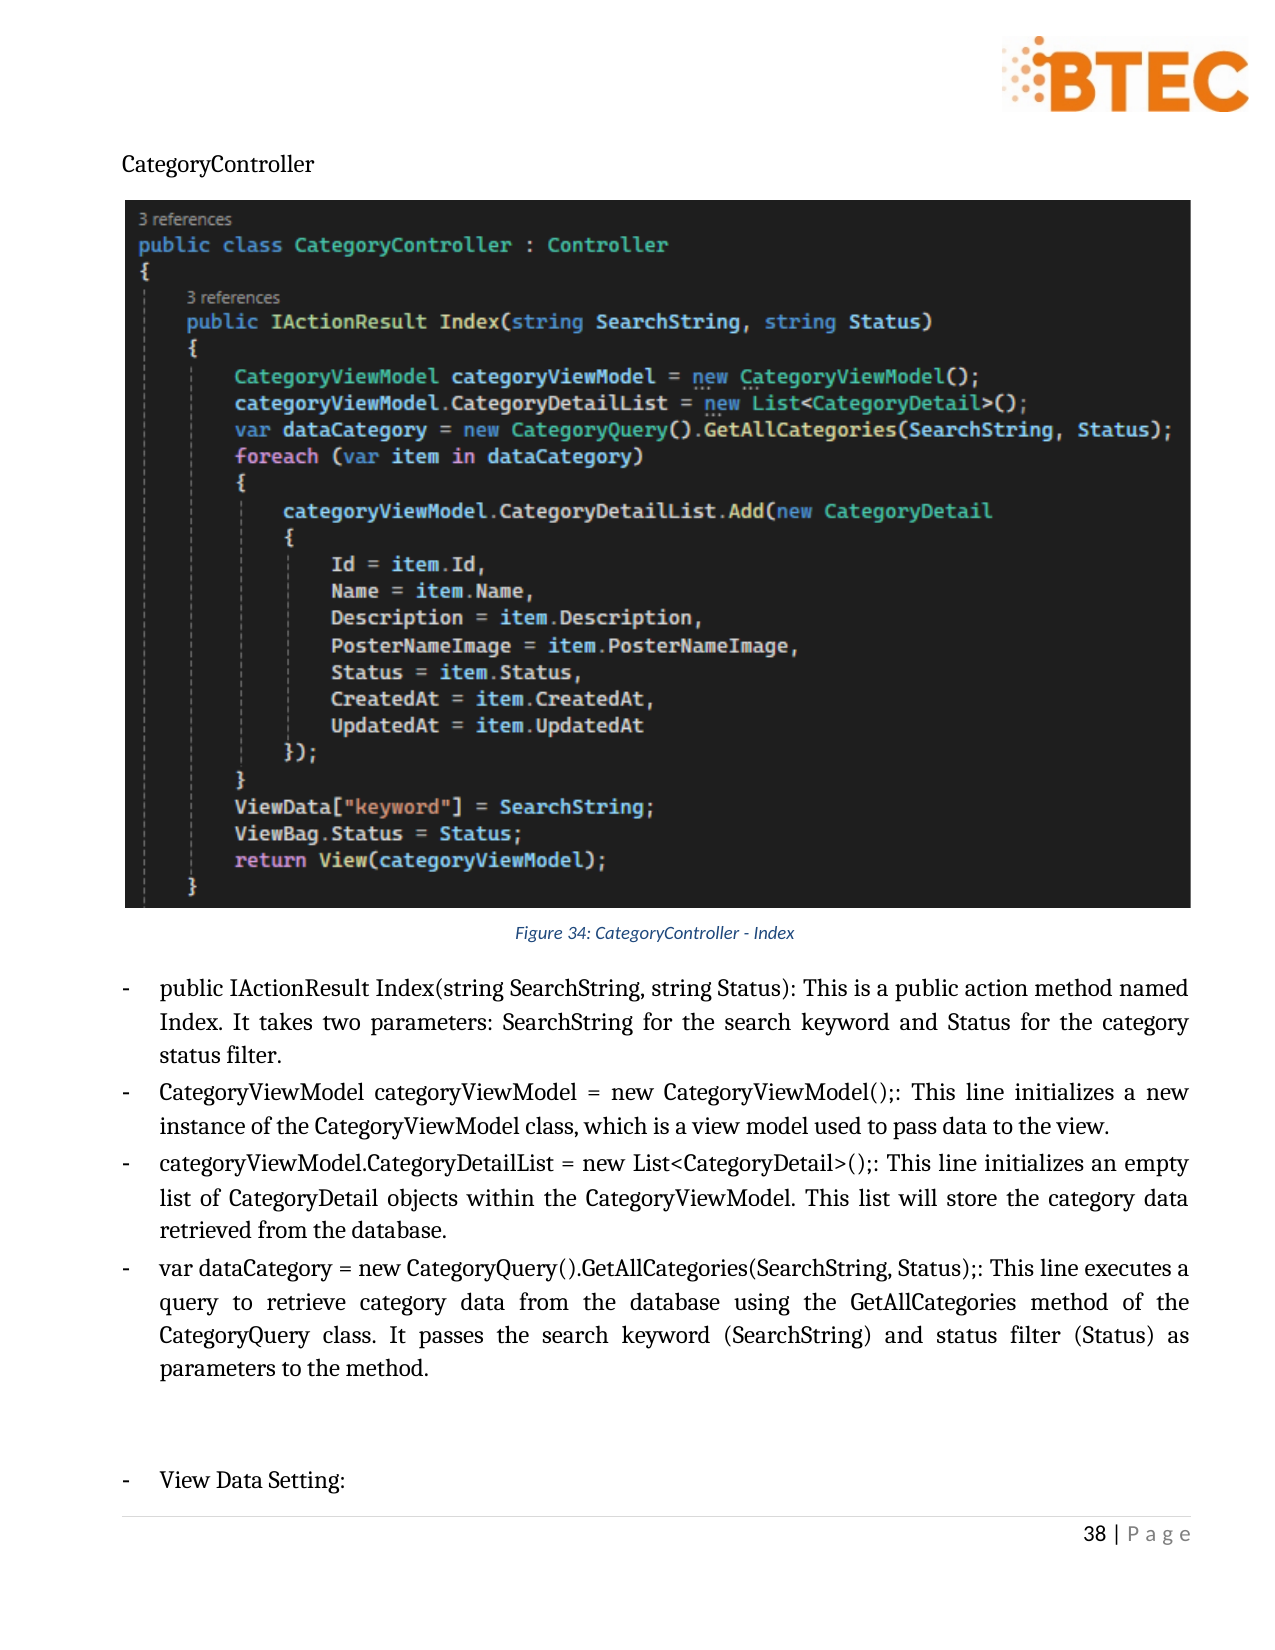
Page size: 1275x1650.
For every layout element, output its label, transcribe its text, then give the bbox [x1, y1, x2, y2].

picture [125, 200, 1191, 908]
picture [1001, 36, 1249, 112]
list var dataCategory = new CategoryQuery().GetAllCategories(SearchString, Status);: This line executes a query to retrieve category data from the database using the GetAllCategories method of the CategoryQuery class. It passes the search keyword (SearchString) and status filter (Status) as parameters to the method. [122, 1249, 1191, 1383]
subtitle CategoryController [122, 150, 1191, 179]
list categoryViewModel.CategoryDetailList = new List<CategoryDetail>();: This line initializes an empty list of CategoryDetail objects within the CategoryViewModel. This list will store the category data retrieved from the database. [122, 1145, 1191, 1245]
list View Data Setting: [122, 1462, 1191, 1496]
list CategoryViewModel categoryViewModel = new CategoryViewModel();: This line initializes a new instance of the CategoryViewModel class, which is a view model used to pass data to the view. [122, 1074, 1191, 1141]
